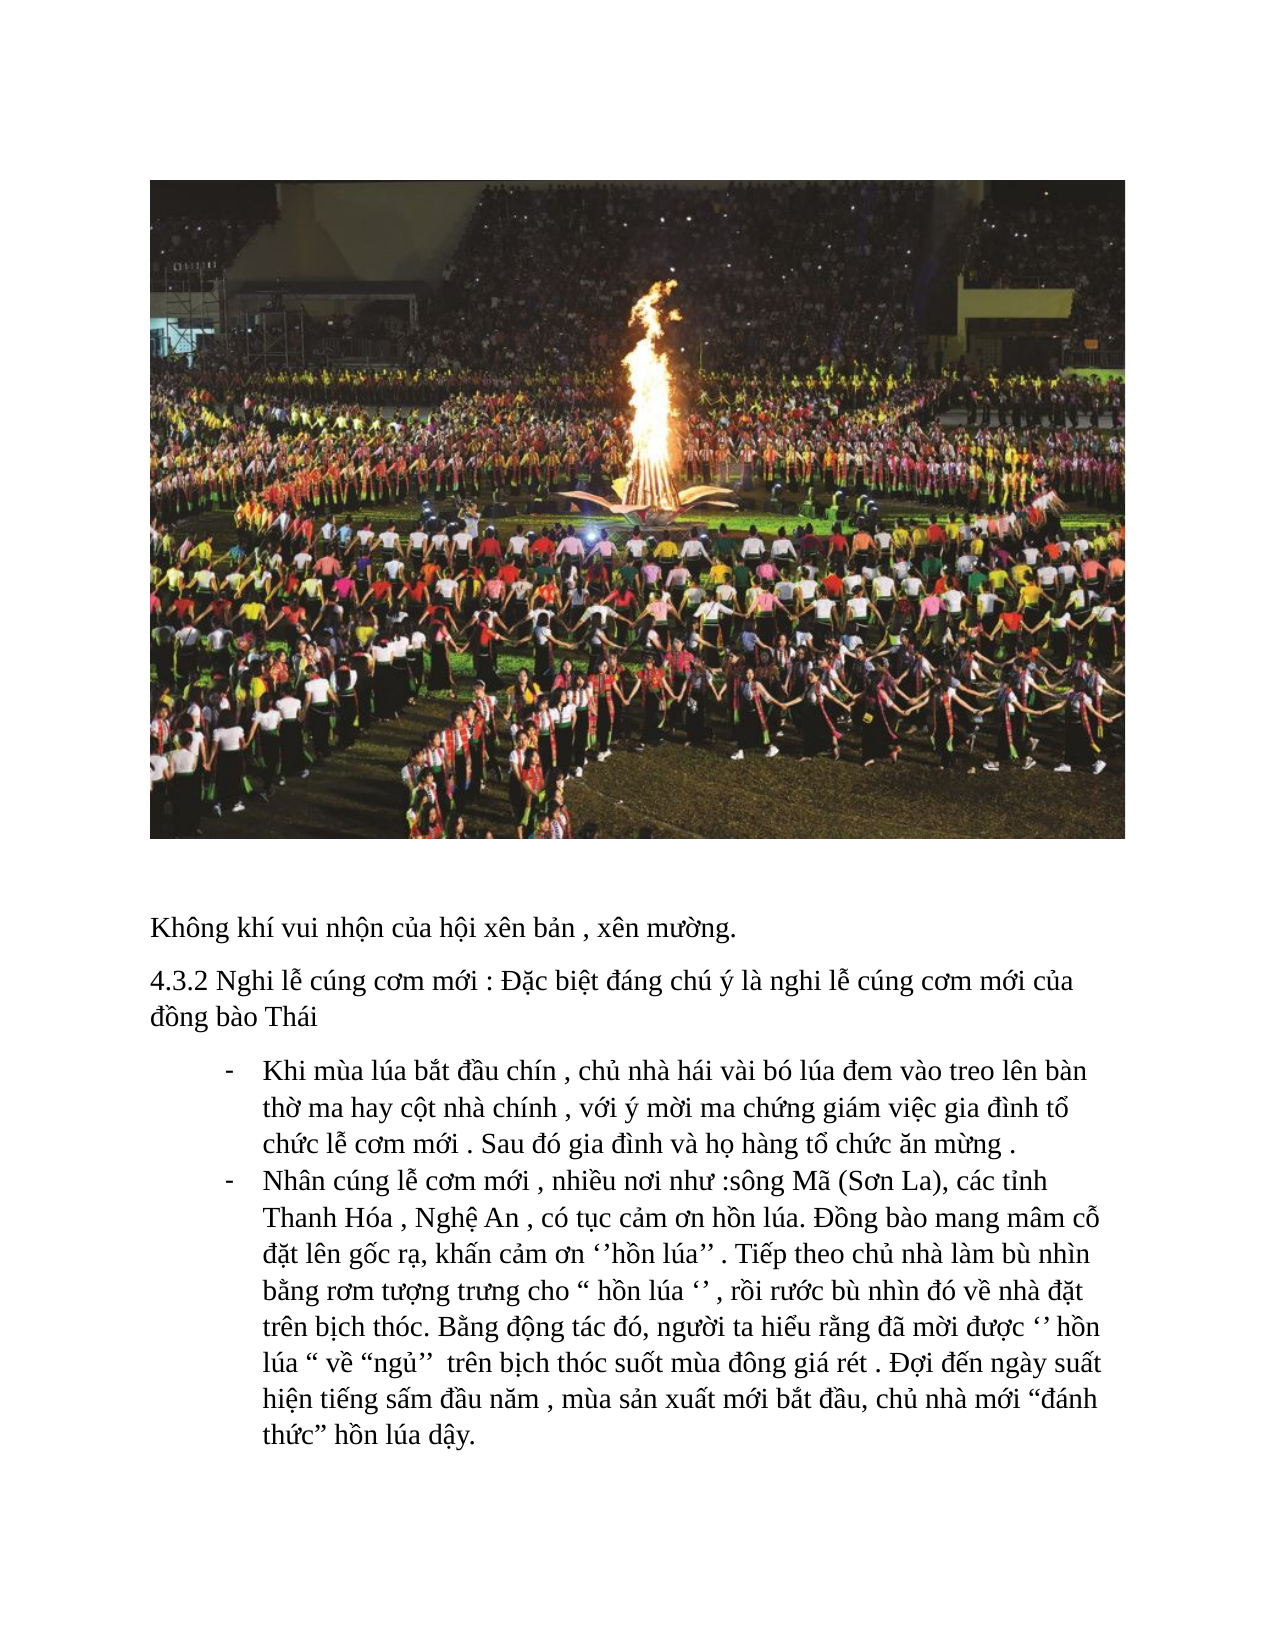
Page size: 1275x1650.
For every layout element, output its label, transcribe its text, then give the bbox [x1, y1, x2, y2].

picture [150, 180, 1125, 839]
list Nhân cúng lễ cơm mới , nhiều nơi như :sông Mã (Sơn La), các tỉnh Thanh Hóa , Nghệ An , có tục cảm ơn hồn lúa. Đồng bào mang mâm cỗ đặt lên gốc rạ, khấn cảm ơn ‘’hồn lúa’’ . Tiếp theo chủ nhà làm bù nhìn bằng rơm tượng trưng cho “ hồn lúa ‘’ , rồi rước bù nhìn đó về nhà đặt trên bịch thóc. Bằng động tác đó, người ta hiểu rằng đã mời được ‘’ hồn lúa “ về “ngủ’’ trên bịch thóc suốt mùa đông giá rét . Đợi đến ngày suất hiện tiếng sấm đầu năm , mùa sản xuất mới bắt đầu, chủ nhà mới “đánh thức” hồn lúa dậy. [225, 1162, 1125, 1451]
text 4.3.2 Nghi lễ cúng cơm mới : Đặc biệt đáng chú ý là nghi lễ cúng cơm mới của đồng bào Thái [150, 963, 1125, 1032]
text Không khí vui nhộn của hội xên bản , xên mường. [150, 910, 1125, 943]
list Khi mùa lúa bắt đầu chín , chủ nhà hái vài bó lúa đem vào treo lên bàn thờ ma hay cột nhà chính , với ý mời ma chứng giám việc gia đình tổ chức lễ cơm mới . Sau đó gia đình và họ hàng tổ chức ăn mừng . [225, 1052, 1125, 1160]
